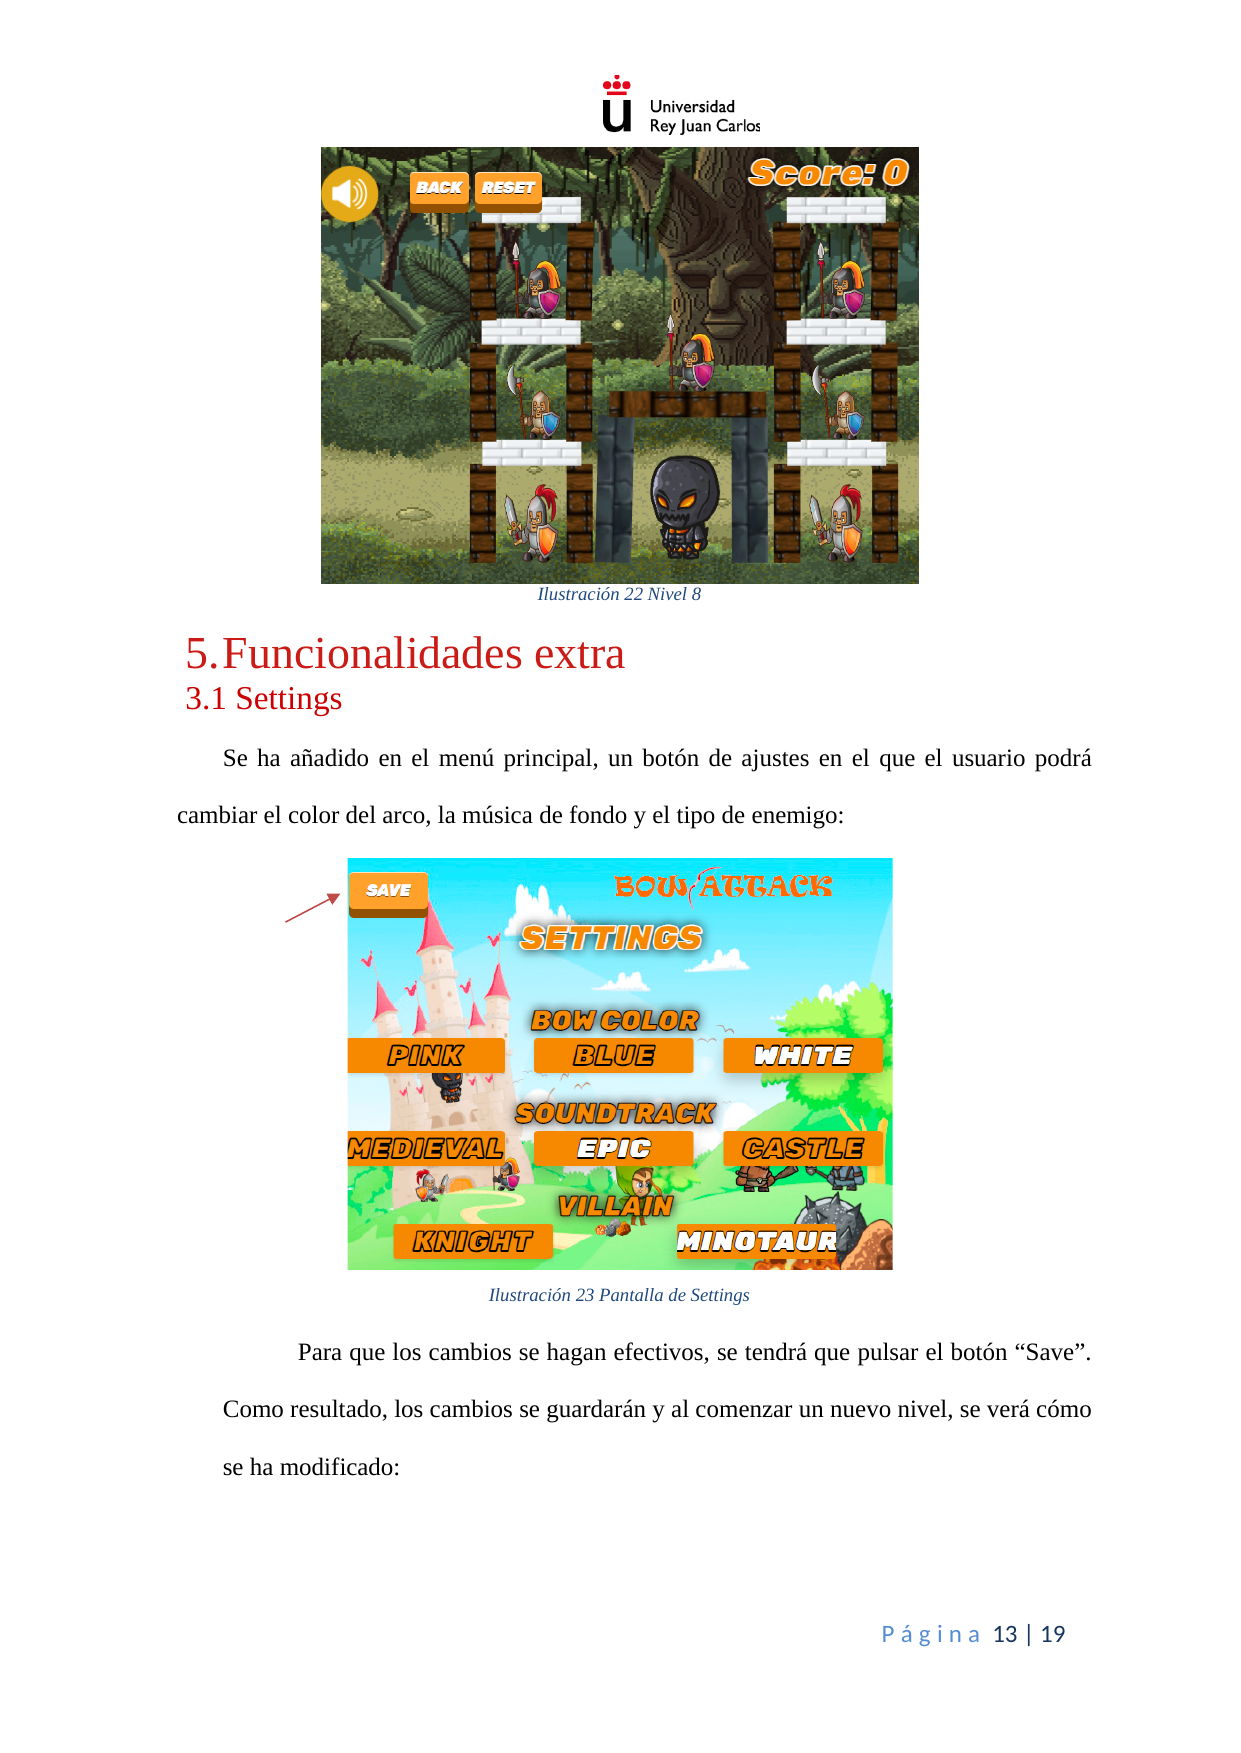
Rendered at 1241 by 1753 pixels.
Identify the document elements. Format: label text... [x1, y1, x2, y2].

text Para que los cambios se hagan efectivos, se tendrá que pulsar el botón “Save”. Como resultado, los cambios se guardarán y al comenzar un nuevo nivel, se verá cómo se ha modificado: [223, 1337, 1092, 1481]
picture [347, 858, 893, 1270]
text Ilustración 22 Nivel 8 [148, 583, 1092, 605]
text Se ha añadido en el menú principal, un botón de ajustes en el que el usuario podrá cambiar el color del arco, la música de fondo y el tipo de enemigo: [177, 743, 1092, 829]
text Ilustración 23 Pantalla de Settings [148, 1284, 1092, 1305]
subtitle Funcionalidades extra [185, 626, 1092, 678]
subtitle 3.1 Settings [177, 678, 1092, 717]
picture [321, 147, 919, 584]
picture [603, 75, 760, 135]
